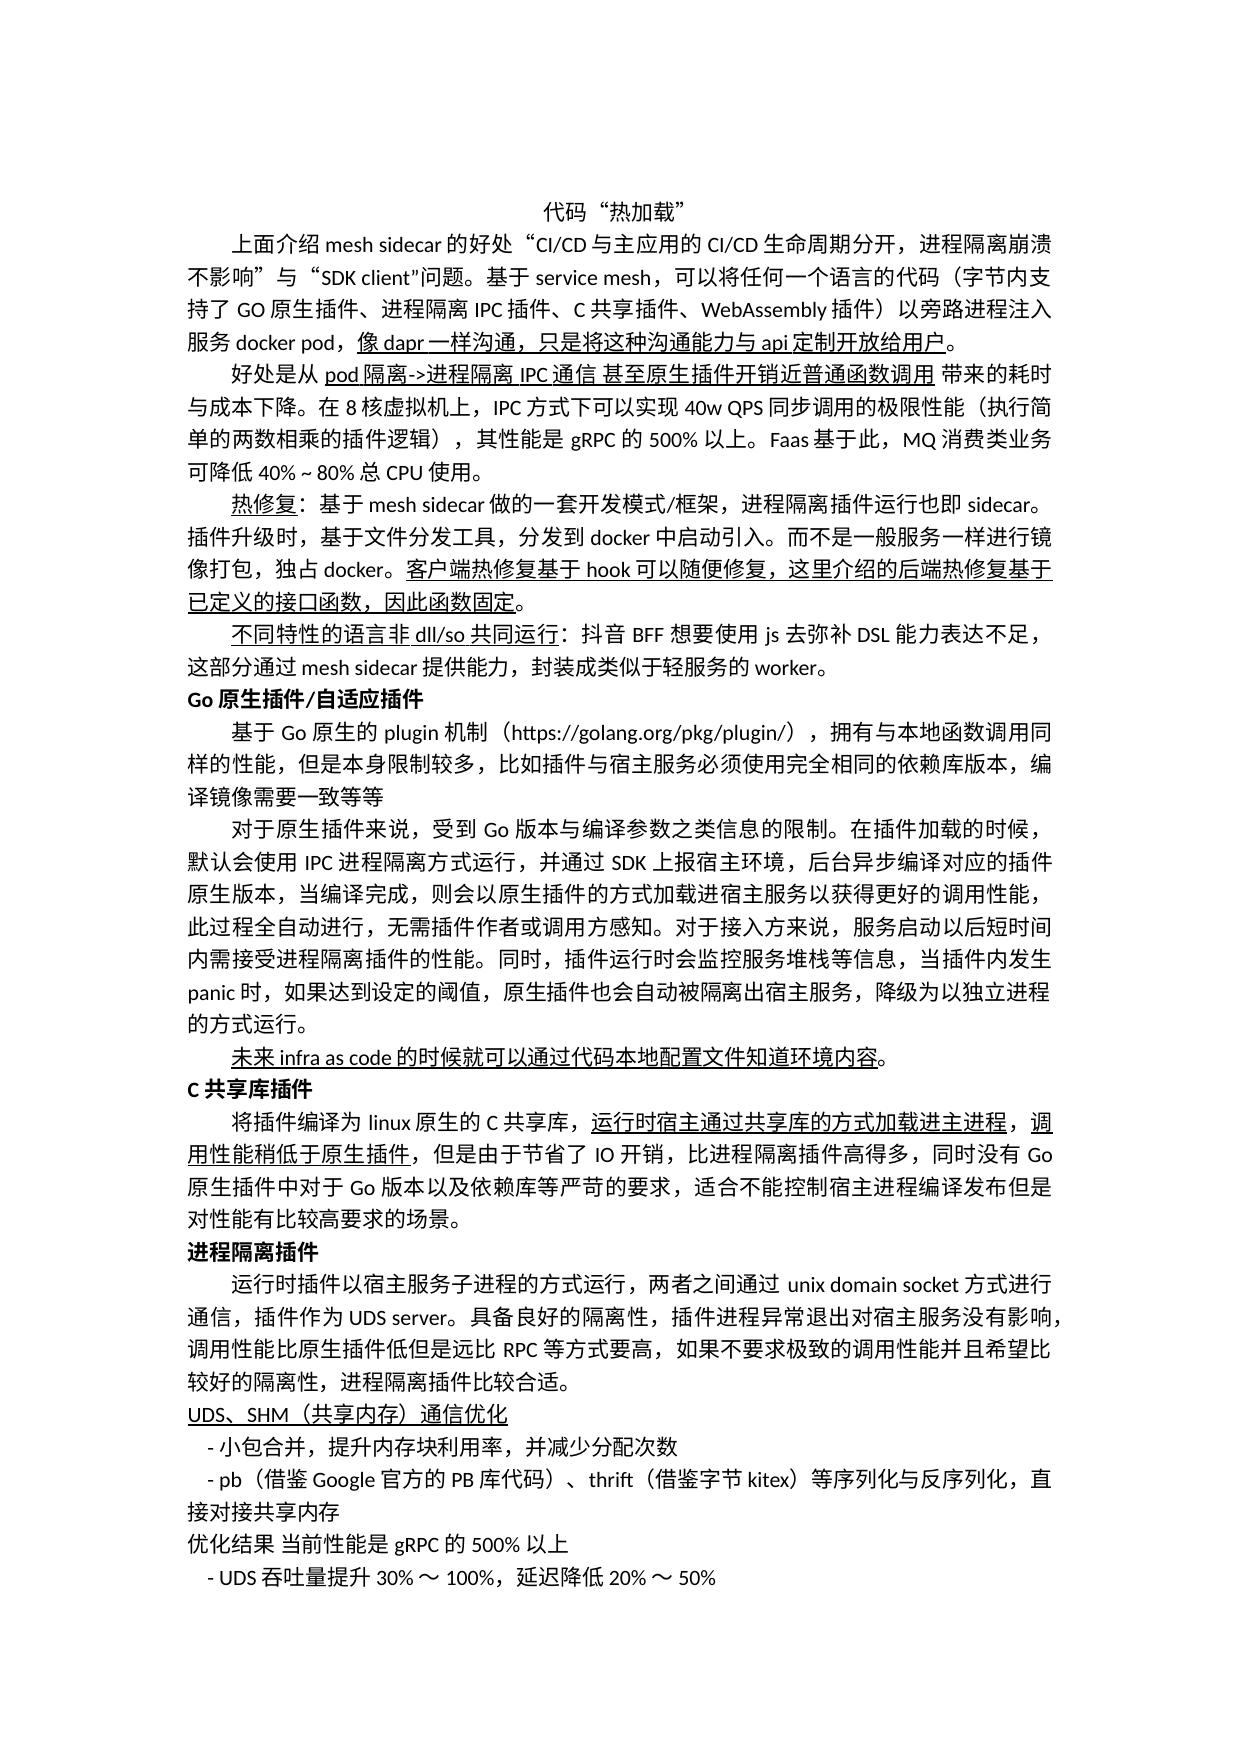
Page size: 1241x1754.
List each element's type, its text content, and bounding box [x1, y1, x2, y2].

text 优化结果 当前性能是 gRPC 的 500% 以上 [187, 1527, 1053, 1559]
text 运行时插件以宿主服务子进程的方式运行，两者之间通过 unix domain socket 方式进行通信，插件作为UDS server。具备良好的隔离性，插件进程异常退出对宿主服务没有影响，调用性能比原生插件低但是远比 RPC 等方式要高，如果不要求极致的调用性能并且希望比较好的隔离性，进程隔离插件比较合适。 [187, 1267, 1053, 1397]
text - UDS 吞吐量提升 30% ～ 100%，延迟降低 20% ～ 50% [187, 1559, 1053, 1592]
text 将插件编译为 linux 原生的 C 共享库，运行时宿主通过共享库的方式加载进主进程，调用性能稍低于原生插件，但是由于节省了 IO 开销，比进程隔离插件高得多，同时没有 Go 原生插件中对于 Go 版本以及依赖库等严苛的要求，适合不能控制宿主进程编译发布但是对性能有比较高要求的场景。 [187, 1104, 1053, 1234]
text 对于原生插件来说，受到 Go 版本与编译参数之类信息的限制。在插件加载的时候，默认会使用 IPC 进程隔离方式运行，并通过 SDK 上报宿主环境，后台异步编译对应的插件原生版本，当编译完成，则会以原生插件的方式加载进宿主服务以获得更好的调用性能，此过程全自动进行，无需插件作者或调用方感知。对于接入方来说，服务启动以后短时间内需接受进程隔离插件的性能。同时，插件运行时会监控服务堆栈等信息，当插件内发生 panic 时，如果达到设定的阈值，原生插件也会自动被隔离出宿主服务，降级为以独立进程的方式运行。 [187, 812, 1053, 1039]
text 上面介绍mesh sidecar的好处“CI/CD与主应用的CI/CD生命周期分开，进程隔离崩溃不影响”与“SDK client”问题。基于service mesh，可以将任何一个语言的代码（字节内支持了 GO 原生插件、进程隔离IPC插件、C 共享插件、WebAssembly插件）以旁路进程注入服务docker pod，像dapr一样沟通，只是将这种沟通能力与api定制开放给用户。 [187, 227, 1053, 357]
text 代码“热加载” [187, 194, 1053, 227]
text 基于 Go 原生的 plugin 机制（https://golang.org/pkg/plugin/），拥有与本地函数调用同样的性能，但是本身限制较多，比如插件与宿主服务必须使用完全相同的依赖库版本，编译镜像需要一致等等 [187, 714, 1053, 812]
text 热修复：基于mesh sidecar做的一套开发模式/框架，进程隔离插件运行也即sidecar。插件升级时，基于文件分发工具，分发到docker中启动引入。而不是一般服务一样进行镜像打包，独占docker。客户端热修复基于hook可以随便修复，这里介绍的后端热修复基于已定义的接口函数，因此函数固定。 [187, 487, 1053, 617]
text 未来infra as code的时候就可以通过代码本地配置文件知道环境内容。 [187, 1039, 1053, 1072]
text - 小包合并，提升内存块利用率，并减少分配次数 [187, 1429, 1053, 1462]
text 好处是从pod隔离->进程隔离IPC通信 甚至原生插件开销近普通函数调用 带来的耗时与成本下降。在 8 核虚拟机上，IPC 方式下可以实现 40w QPS 同步调用的极限性能（执行简单的两数相乘的插件逻辑），其性能是 gRPC 的 500% 以上。Faas基于此，MQ 消费类业务可降低 40% ~ 80% 总 CPU 使用。 [187, 357, 1053, 487]
text UDS、SHM（共享内存）通信优化 [187, 1397, 1053, 1429]
text Go 原生插件/自适应插件 [187, 682, 1053, 714]
text 进程隔离插件 [187, 1234, 1053, 1267]
text 不同特性的语言非dll/so共同运行：抖音 BFF 想要使用 js 去弥补DSL 能力表达不足，这部分通过mesh sidecar提供能力，封装成类似于轻服务的worker。 [187, 617, 1053, 682]
text - pb（借鉴Google 官方的 PB 库代码）、thrift（借鉴字节kitex）等序列化与反序列化，直接对接共享内存 [187, 1462, 1053, 1527]
text C 共享库插件 [187, 1072, 1053, 1104]
